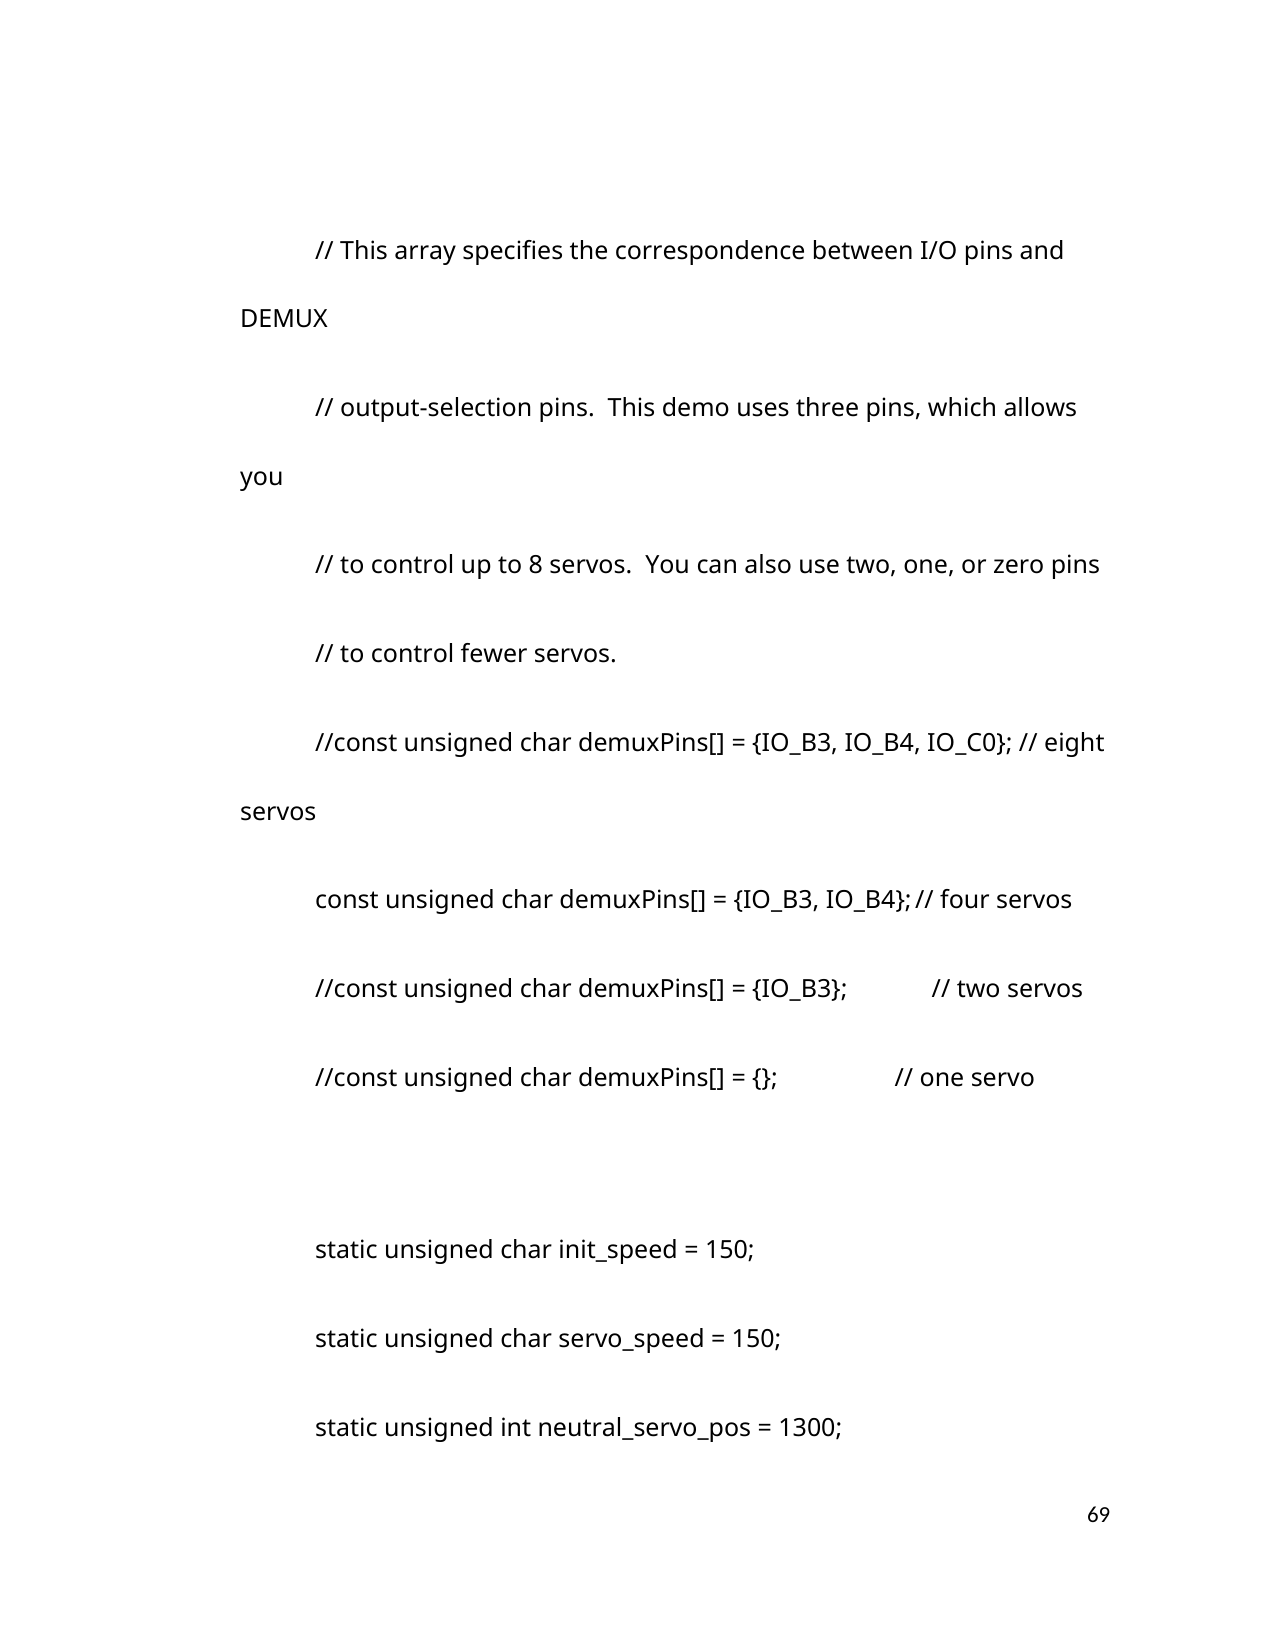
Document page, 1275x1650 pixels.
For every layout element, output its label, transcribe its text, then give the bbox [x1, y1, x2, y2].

text static unsigned char servo_speed = 150; [240, 1321, 1110, 1355]
text //const unsigned char demuxPins[] = {}; // one servo [240, 1060, 1110, 1094]
text // This array specifies the correspondence between I/O pins and DEMUX [240, 233, 1110, 335]
text // output-selection pins. This demo uses three pins, which allows you [240, 390, 1110, 492]
text // to control fewer servos. [240, 636, 1110, 670]
text const unsigned char demuxPins[] = {IO_B3, IO_B4}; // four servos [240, 882, 1110, 916]
text //const unsigned char demuxPins[] = {IO_B3, IO_B4, IO_C0}; // eight servos [240, 725, 1110, 827]
text // to control up to 8 servos. You can also use two, one, or zero pins [240, 547, 1110, 581]
text static unsigned int neutral_servo_pos = 1300; [240, 1410, 1110, 1444]
text static unsigned char init_speed = 150; [240, 1232, 1110, 1266]
text //const unsigned char demuxPins[] = {IO_B3}; // two servos [240, 971, 1110, 1005]
